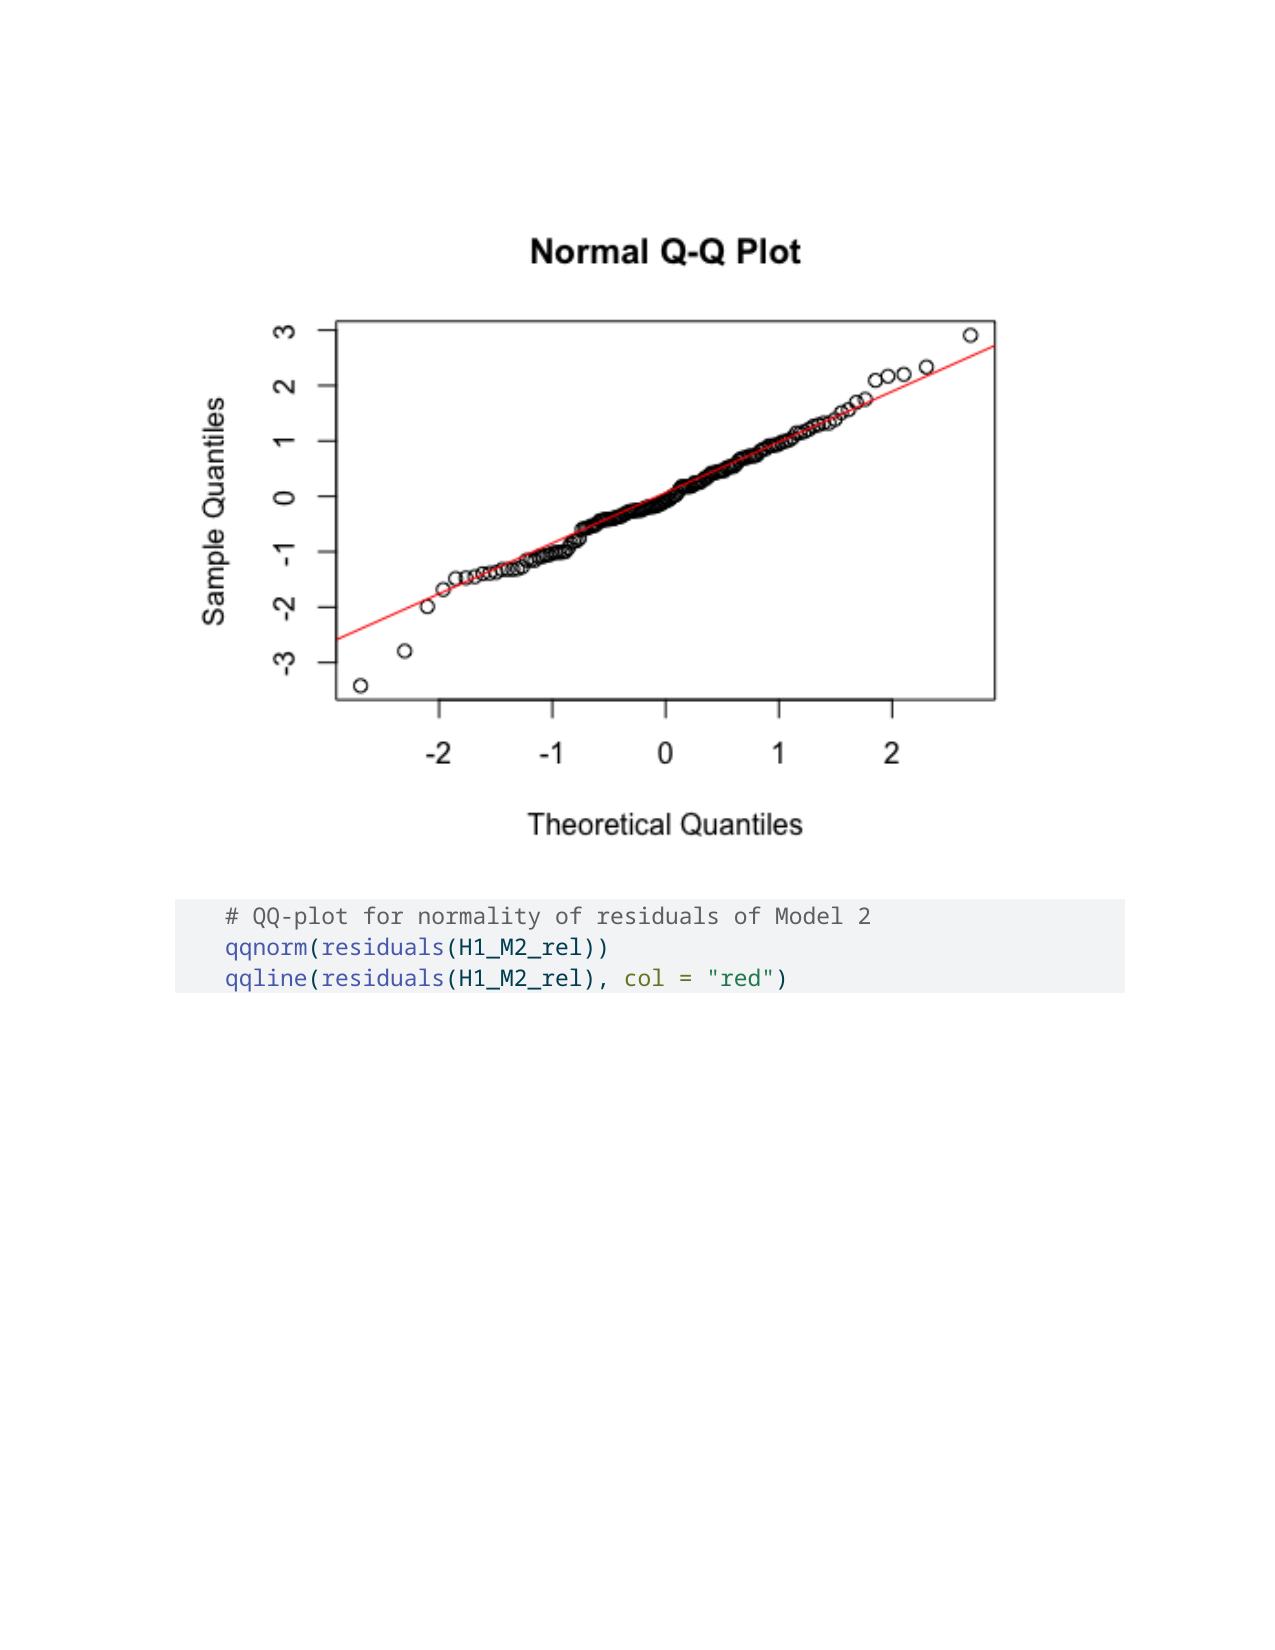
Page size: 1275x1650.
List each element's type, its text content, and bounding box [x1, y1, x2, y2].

picture [193, 178, 1069, 879]
list # QQ-plot for normality of residuals of Model 2 qqnorm(residuals(H1_M2_rel)) qqline(residuals(H1_M2_rel), col = "red") [175, 899, 1125, 993]
